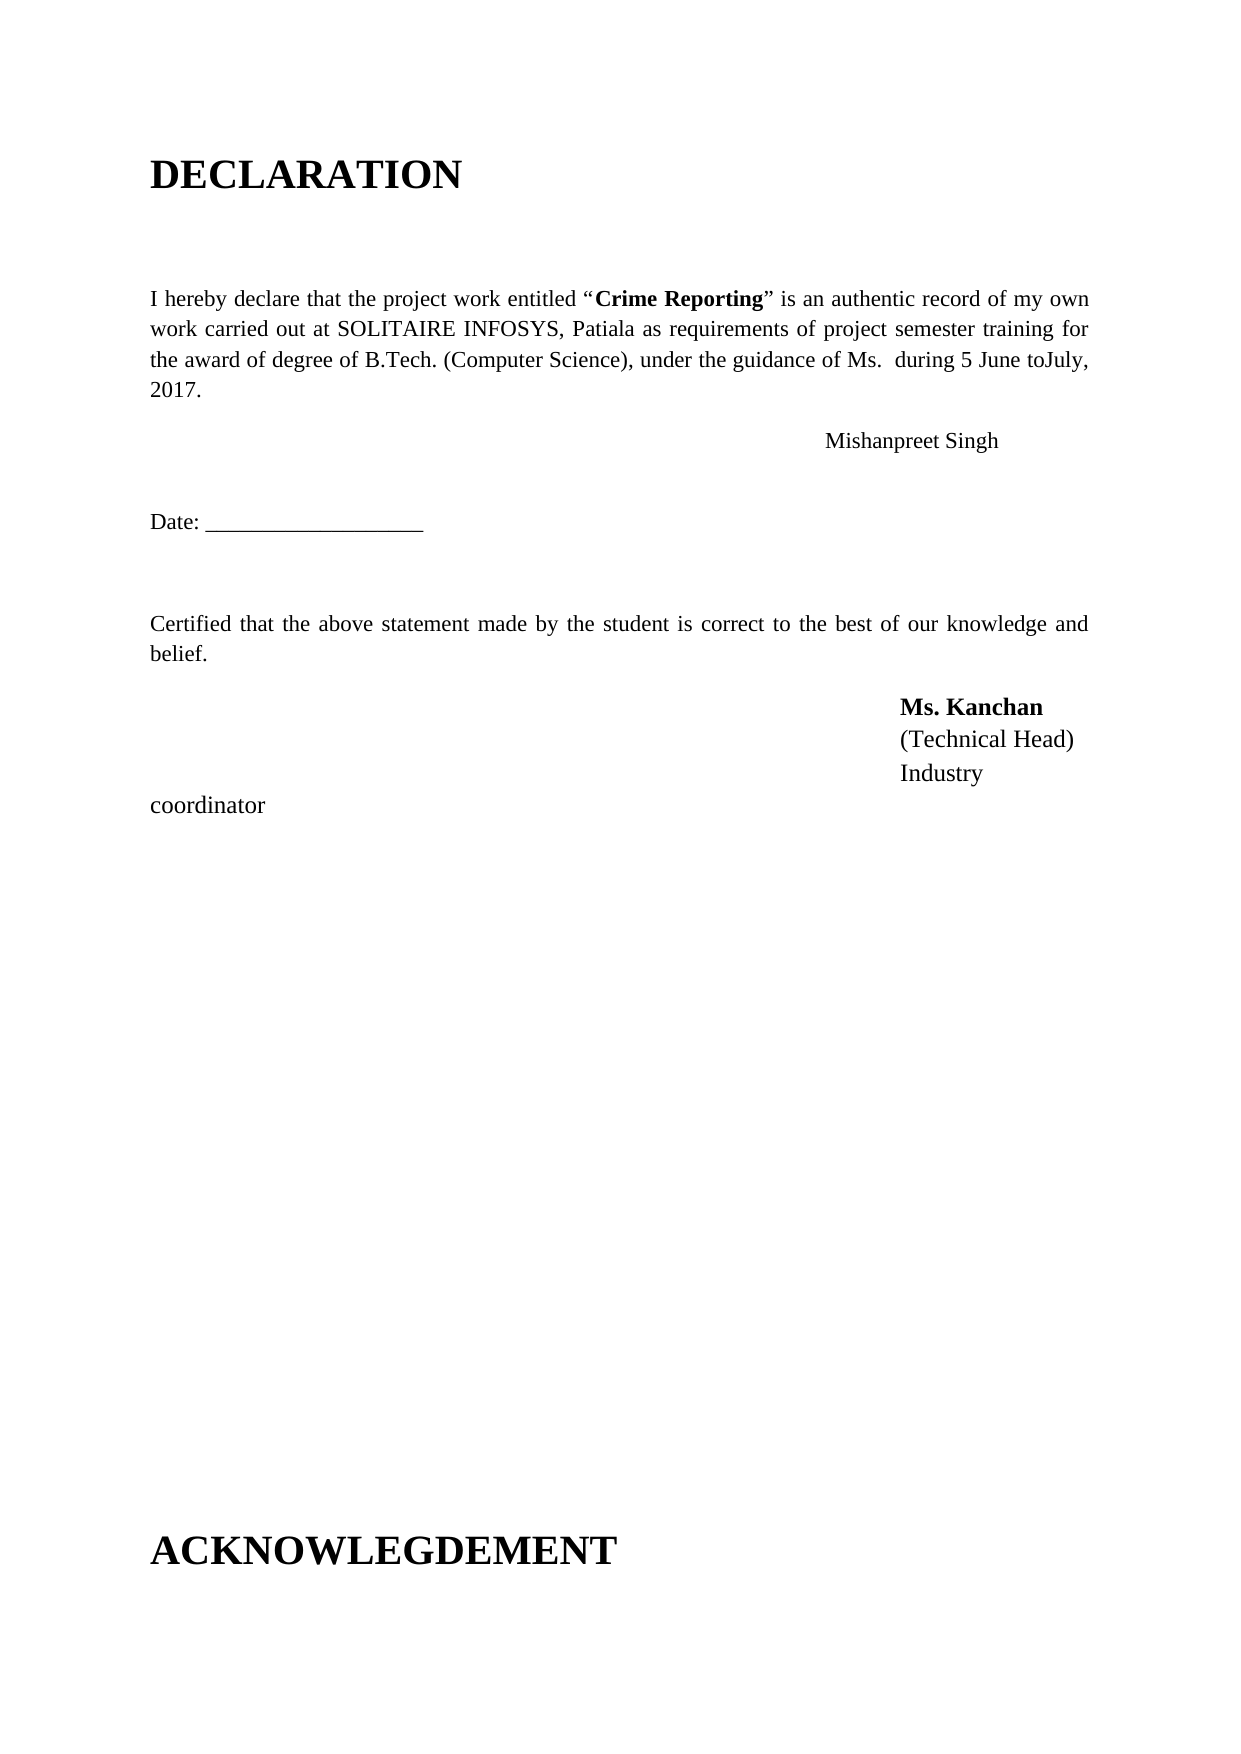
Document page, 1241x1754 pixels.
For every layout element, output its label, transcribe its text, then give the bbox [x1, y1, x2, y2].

text (Technical Head) [150, 724, 1090, 753]
text Date: ___________________ [150, 508, 1090, 534]
list ACKNOWLEGDEMENT [150, 1526, 1090, 1574]
text Mishanpreet Singh [150, 427, 1090, 483]
text Ms. Kanchan [150, 692, 1090, 720]
text Certified that the above statement made by the student is correct to the best of our knowledge and belief. [150, 610, 1090, 667]
text I hereby declare that the project work entitled “Crime Reporting” is an authentic record of my own work carried out at SOLITAIRE INFOSYS, Patiala as requirements of project semester training for the award of degree of B.Tech. (Computer Science), under the guidance of Ms. during 5 June toJuly, 2017. [150, 285, 1090, 402]
text DECLARATION [150, 150, 1090, 198]
text Industry coordinator [150, 758, 1090, 819]
